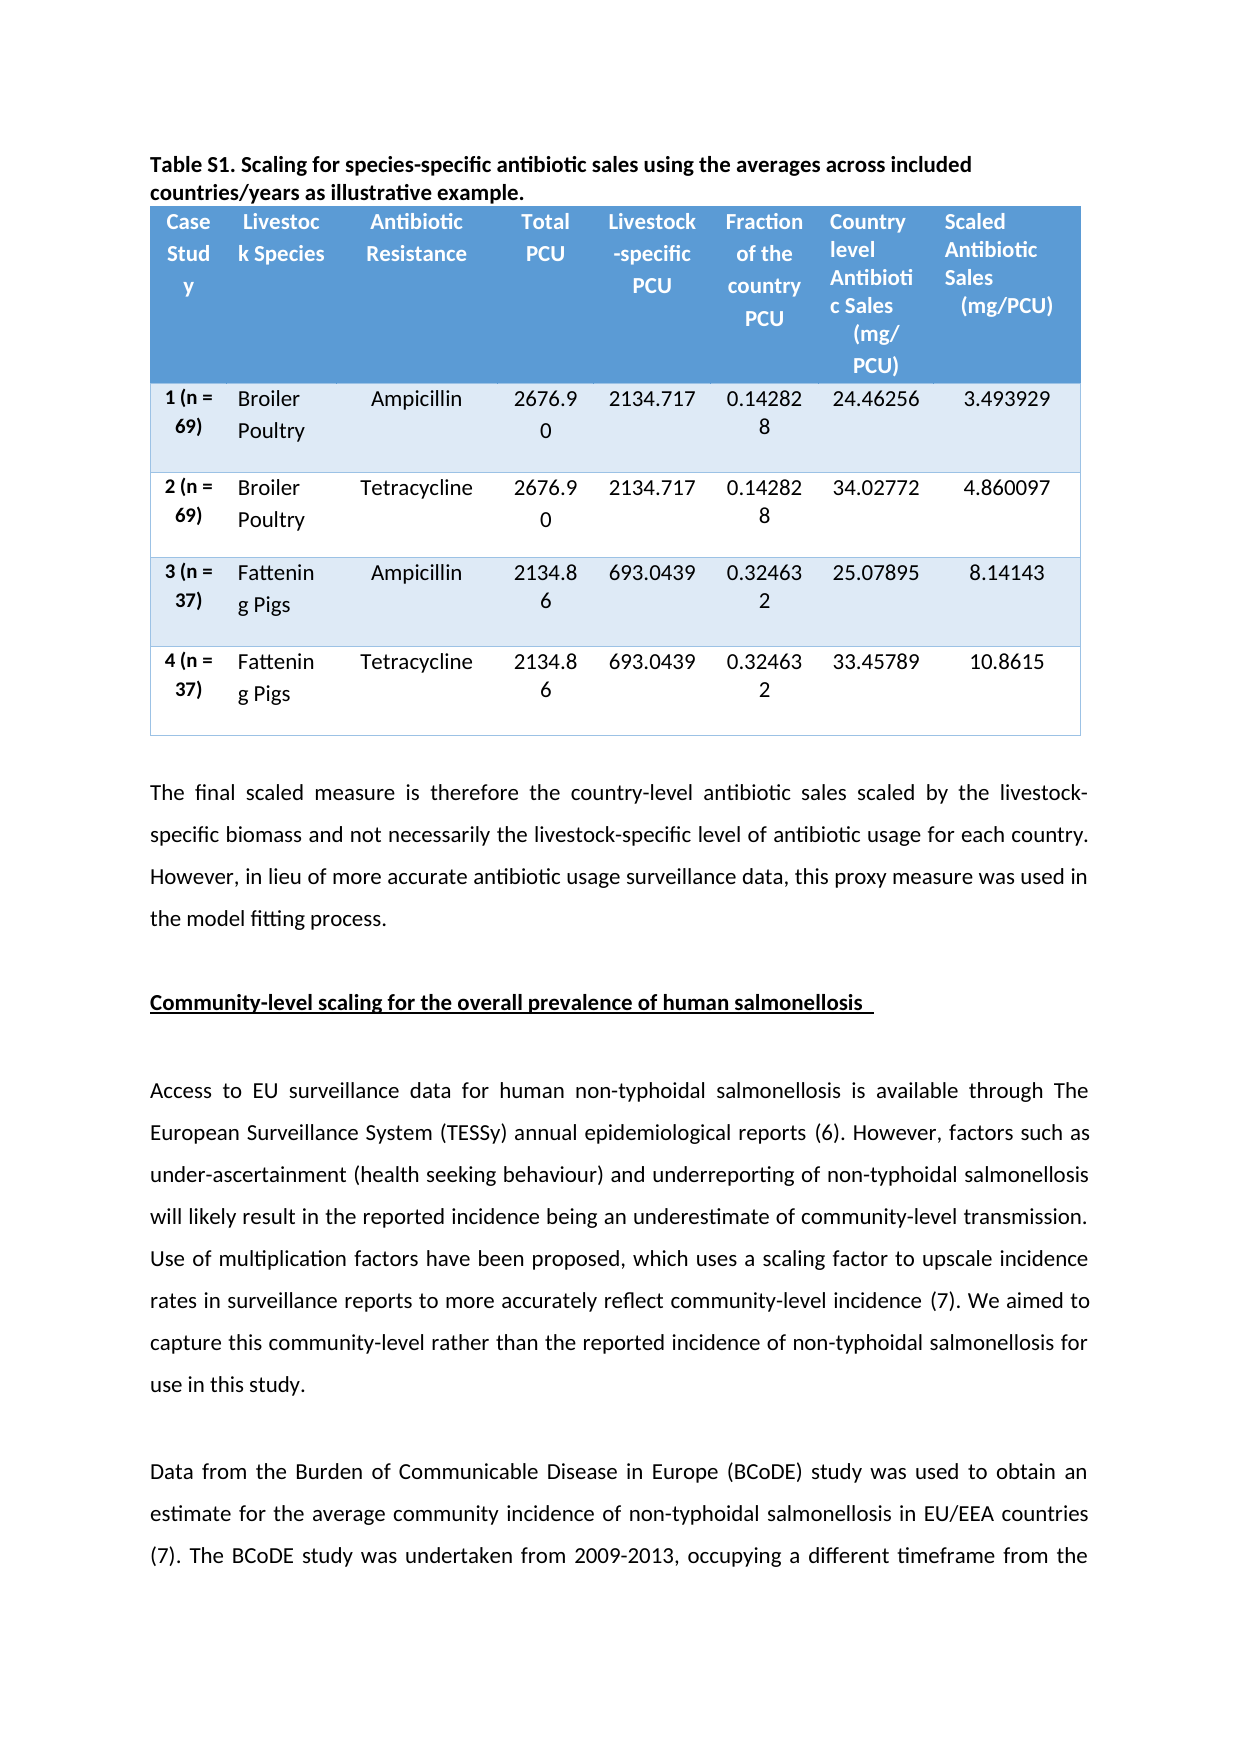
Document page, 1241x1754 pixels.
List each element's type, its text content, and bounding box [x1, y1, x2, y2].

table_cell 33.45789 [819, 647, 933, 735]
table_cell 0.324632 [710, 558, 819, 646]
table_cell 0.142828 [710, 473, 819, 557]
table_cell 3 (n = 37) [151, 558, 226, 646]
table_cell 24.46256 [819, 384, 933, 472]
text Table S1. Scaling for species-specific antibiotic sales using the averages across included countries/years as illustrative example. [150, 150, 1090, 206]
table_header Scaled Antibiotic Sales (mg/PCU) [934, 207, 1080, 383]
table_cell Broiler Poultry [226, 384, 336, 472]
text Community-level scaling for the overall prevalence of human salmonellosis [150, 988, 1090, 1016]
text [150, 1457, 1090, 1569]
table_cell 2 (n = 69) [151, 473, 226, 557]
table_cell 8.14143 [933, 558, 1080, 646]
table_cell 2676.90 [497, 384, 594, 472]
table_cell 2134.86 [497, 558, 594, 646]
table_cell 693.0439 [594, 647, 710, 735]
table_cell Tetracycline [336, 473, 497, 557]
table_cell 2676.90 [497, 473, 594, 557]
table_cell 3.493929 [933, 384, 1080, 472]
table_cell Ampicillin [336, 558, 497, 646]
table_cell 0.324632 [710, 647, 819, 735]
table_header Livestock-specific PCU [594, 207, 710, 383]
table_header Fraction of the country PCU [711, 207, 818, 383]
table_cell 2134.717 [594, 473, 710, 557]
table_cell Broiler Poultry [226, 473, 336, 557]
table_cell 4.860097 [933, 473, 1080, 557]
table_header Antibiotic Resistance [337, 207, 497, 383]
table_cell 693.0439 [594, 558, 710, 646]
table_header Livestock Species [227, 207, 336, 383]
table_cell 2134.86 [497, 647, 594, 735]
table_header Case Study [151, 207, 226, 383]
table_cell 1 (n = 69) [151, 384, 226, 472]
table_header Country level Antibiotic Sales (mg/PCU) [819, 207, 933, 383]
table_cell 10.8615 [933, 647, 1080, 735]
table_cell Fattening Pigs [226, 558, 336, 646]
table_header Total PCU [498, 207, 593, 383]
text The final scaled measure is therefore the country-level antibiotic sales scaled by the livestock-specific biomass and not necessarily the livestock-specific level of antibiotic usage for each country. However, in lieu of more accurate antibiotic usage surveillance data, this proxy measure was used in the model fitting process. [150, 778, 1090, 932]
table_cell 0.142828 [710, 384, 819, 472]
table_cell 34.02772 [819, 473, 933, 557]
table_cell Fattening Pigs [226, 647, 336, 735]
table_cell 25.07895 [819, 558, 933, 646]
text Access to EU surveillance data for human non-typhoidal salmonellosis is available through The European Surveillance System (TESSy) annual epidemiological reports (6). However, factors such as under-ascertainment (health seeking behaviour) and underreporting of non-typhoidal salmonellosis will likely result in the reported incidence being an underestimate of community-level transmission. Use of multiplication factors have been proposed, which uses a scaling factor to upscale incidence rates in surveillance reports to more accurately reflect community-level incidence (7). We aimed to capture this community-level rather than the reported incidence of non-typhoidal salmonellosis for use in this study. [150, 1076, 1090, 1398]
table_cell 4 (n = 37) [151, 647, 226, 735]
table_cell 2134.717 [594, 384, 710, 472]
table_cell Ampicillin [336, 384, 497, 472]
table_cell Tetracycline [336, 647, 497, 735]
